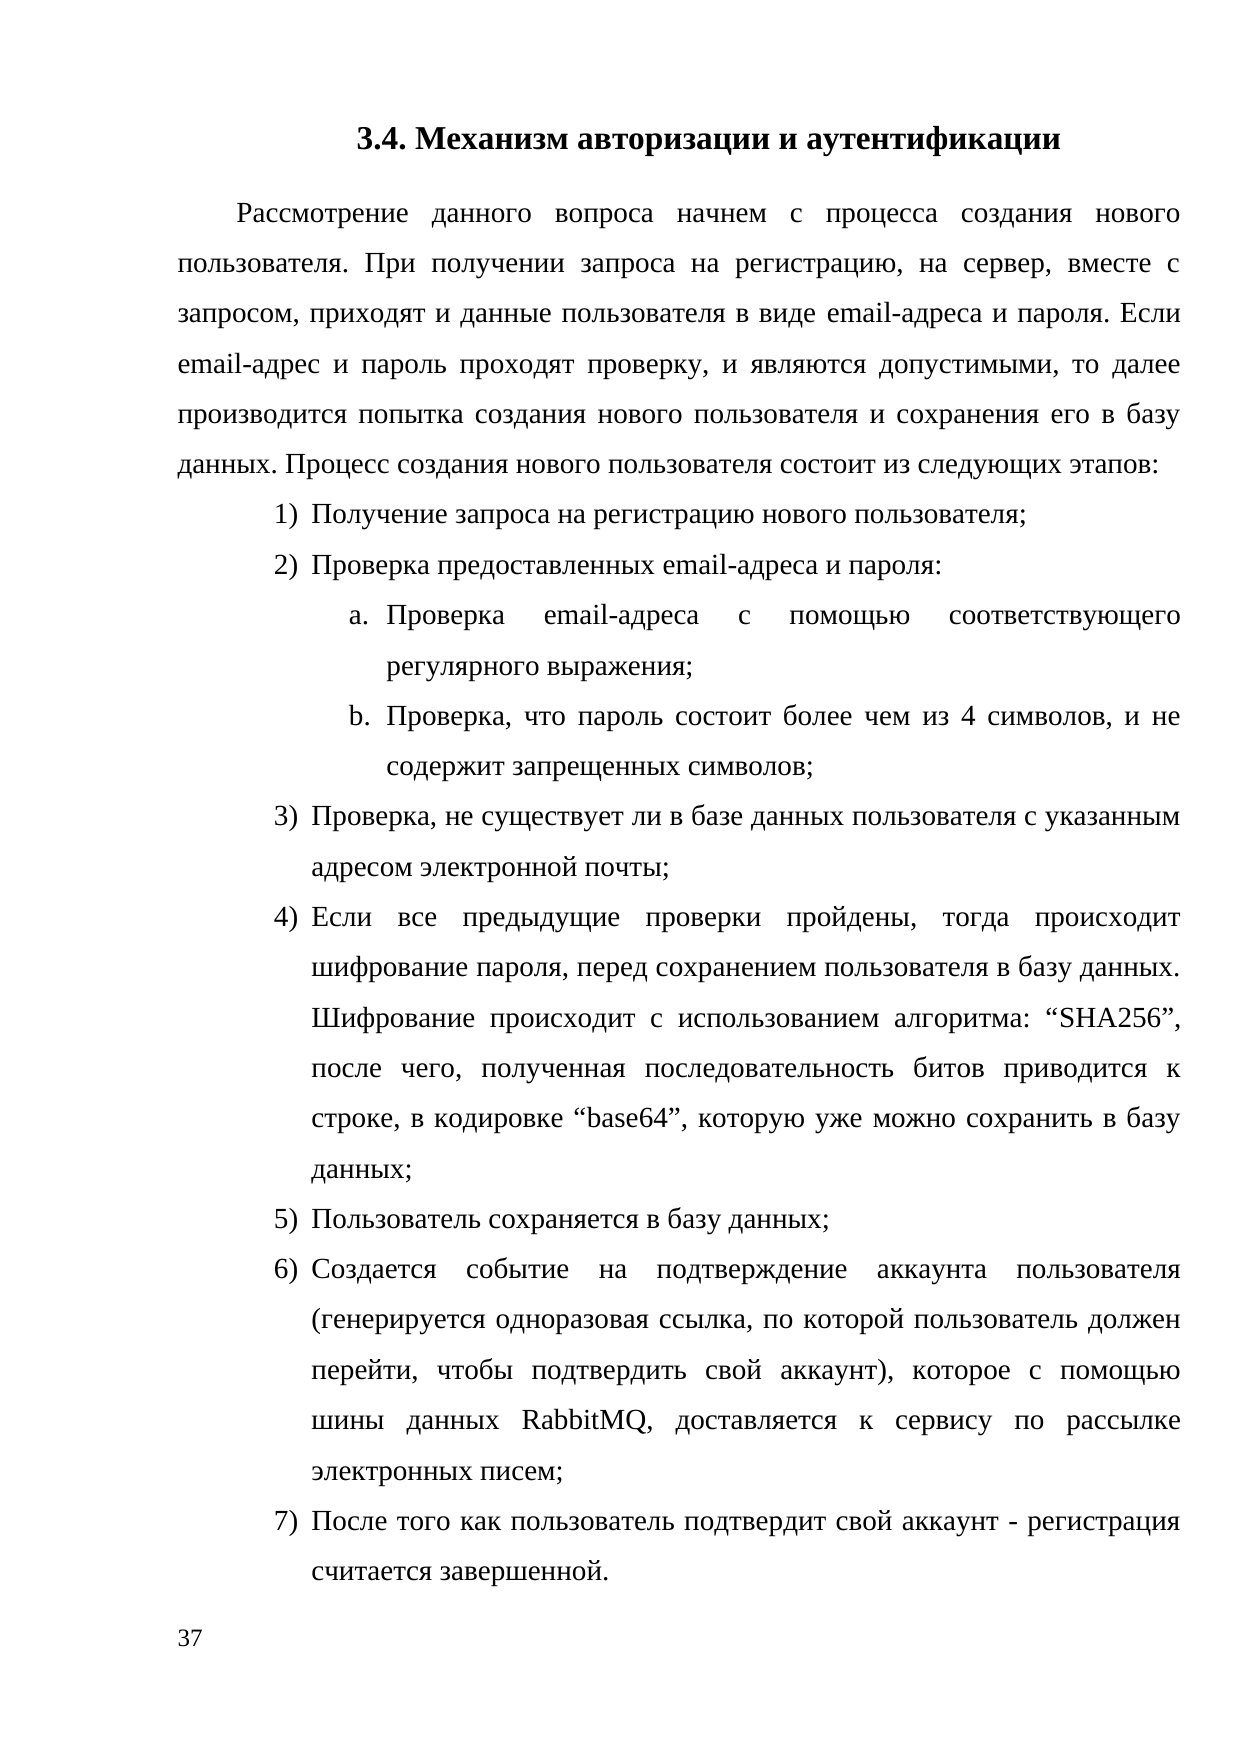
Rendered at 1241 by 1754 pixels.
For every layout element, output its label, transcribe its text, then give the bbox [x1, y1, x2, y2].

text Рассмотрение данного вопроса начнем с процесса создания нового пользователя. При получении запроса на регистрацию, на сервер, вместе с запросом, приходят и данные пользователя в виде email-адреса и пароля. Если email-адрес и пароль проходят проверку, и являются допустимыми, то далее производится попытка создания нового пользователя и сохранения его в базу данных. Процесс создания нового пользователя состоит из следующих этапов: [177, 195, 1181, 480]
list Проверка, что пароль состоит более чем из 4 символов, и не содержит запрещенных символов; [349, 698, 1181, 782]
list Создается событие на подтверждение аккаунта пользователя (генерируется одноразовая ссылка, по которой пользователь должен перейти, чтобы подтвердить свой аккаунт), которое с помощью шины данных RabbitMQ, доставляется к сервису по рассылке электронных писем; [274, 1251, 1181, 1486]
list Если все предыдущие проверки пройдены, тогда происходит шифрование пароля, перед сохранением пользователя в базу данных. Шифрование происходит с использованием алгоритма: “SHA256”, после чего, полученная последовательность битов приводится к строке, в кодировке “base64”, которую уже можно сохранить в базу данных; [274, 899, 1181, 1184]
list После того как пользователь подтвердит свой аккаунт - регистрация считается завершенной. [274, 1503, 1181, 1587]
list Пользователь сохраняется в базу данных; [274, 1201, 1181, 1234]
list Проверка email-адреса с помощью соответствующего регулярного выражения; [349, 597, 1181, 681]
list Проверка, не существует ли в базе данных пользователя с указанным адресом электронной почты; [274, 798, 1181, 882]
list Получение запроса на регистрацию нового пользователя; [274, 497, 1181, 530]
list Проверка предоставленных email-адреса и пароля: [274, 547, 1181, 581]
subtitle 3.4. Механизм авторизации и аутентификации [236, 118, 1181, 156]
